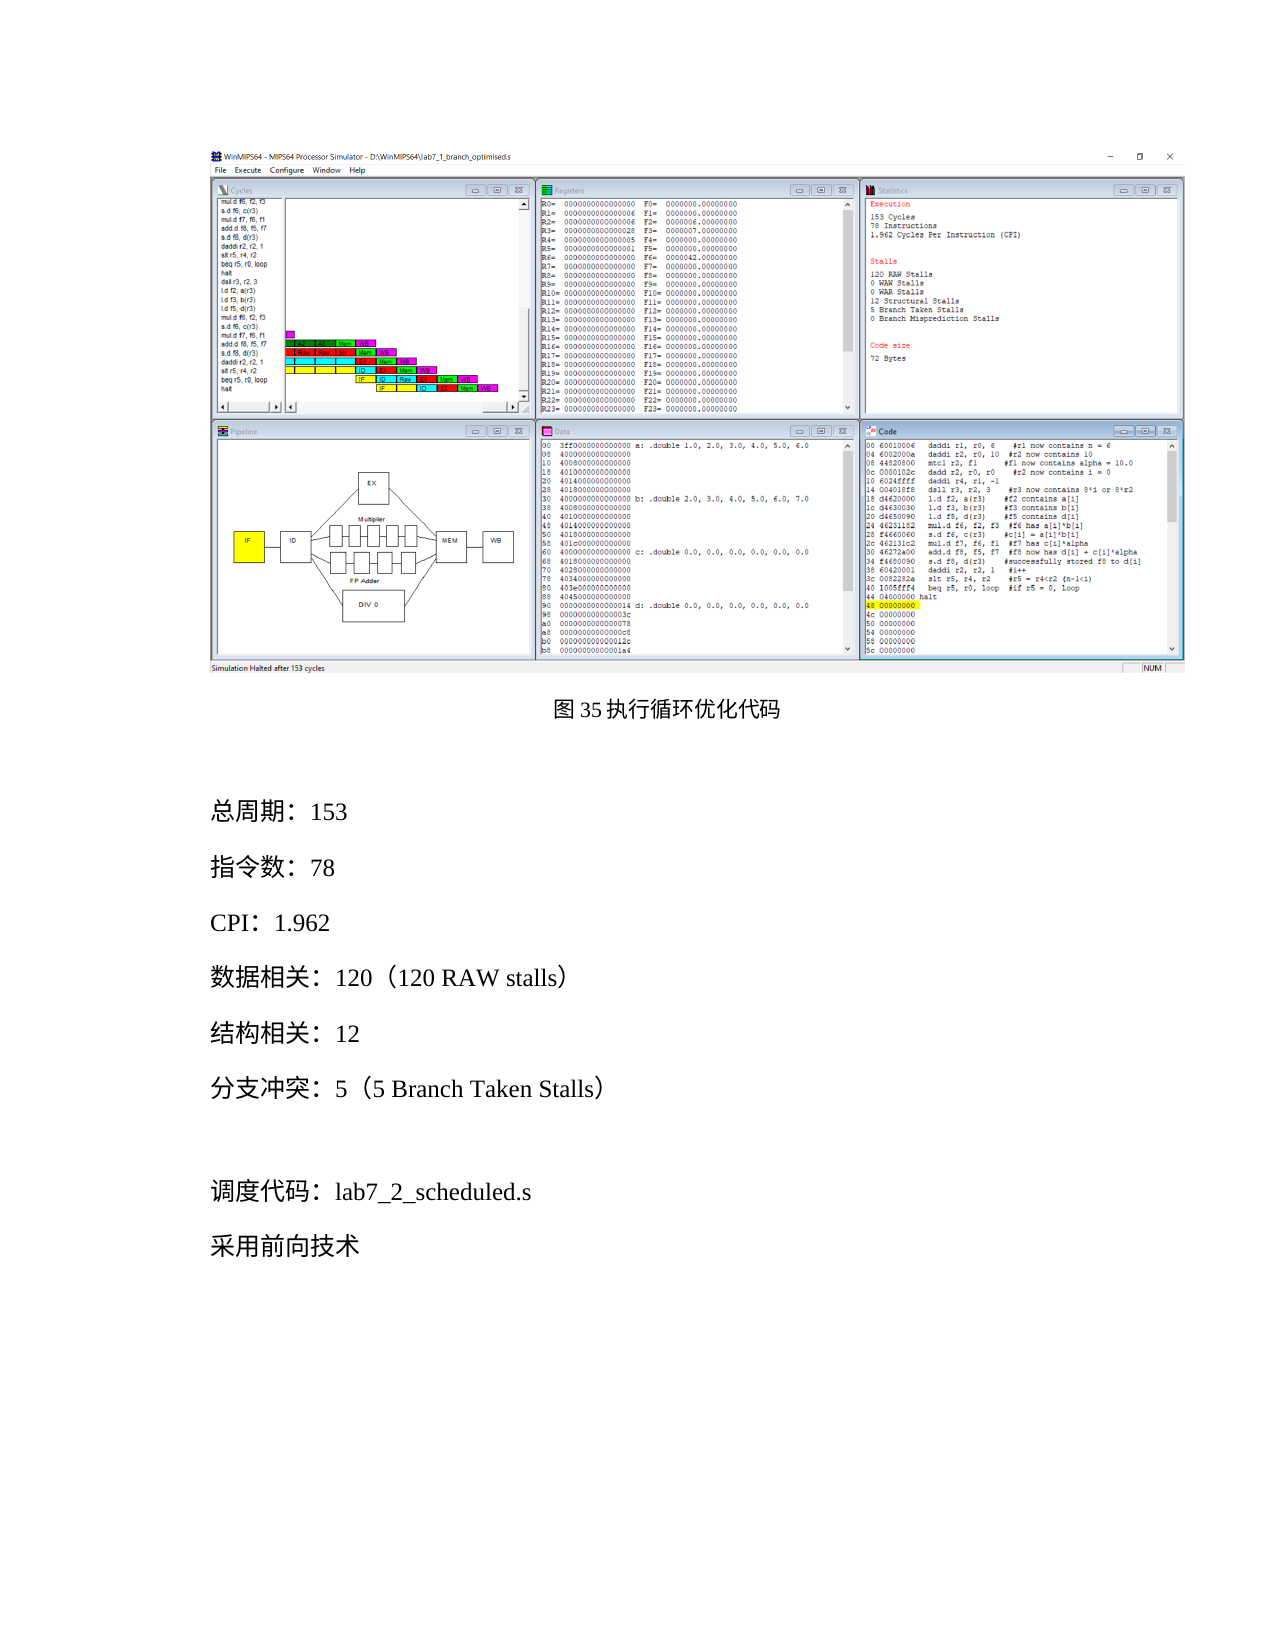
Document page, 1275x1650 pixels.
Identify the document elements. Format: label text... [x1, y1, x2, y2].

text 结构相关：12 [150, 1013, 1125, 1049]
text 采用前向技术 [150, 1227, 1125, 1263]
text 数据相关：120（120 RAW stalls） [150, 958, 1125, 994]
text 图 35 执行循环优化代码 [150, 692, 1125, 723]
text 总周期：153 [150, 792, 1125, 828]
text 指令数：78 [150, 847, 1125, 883]
text 分支冲突：5（5 Branch Taken Stalls） [150, 1069, 1125, 1105]
picture [210, 150, 1185, 673]
text CPI：1.962 [150, 902, 1125, 939]
text 调度代码：lab7_2_scheduled.s [150, 1171, 1125, 1208]
